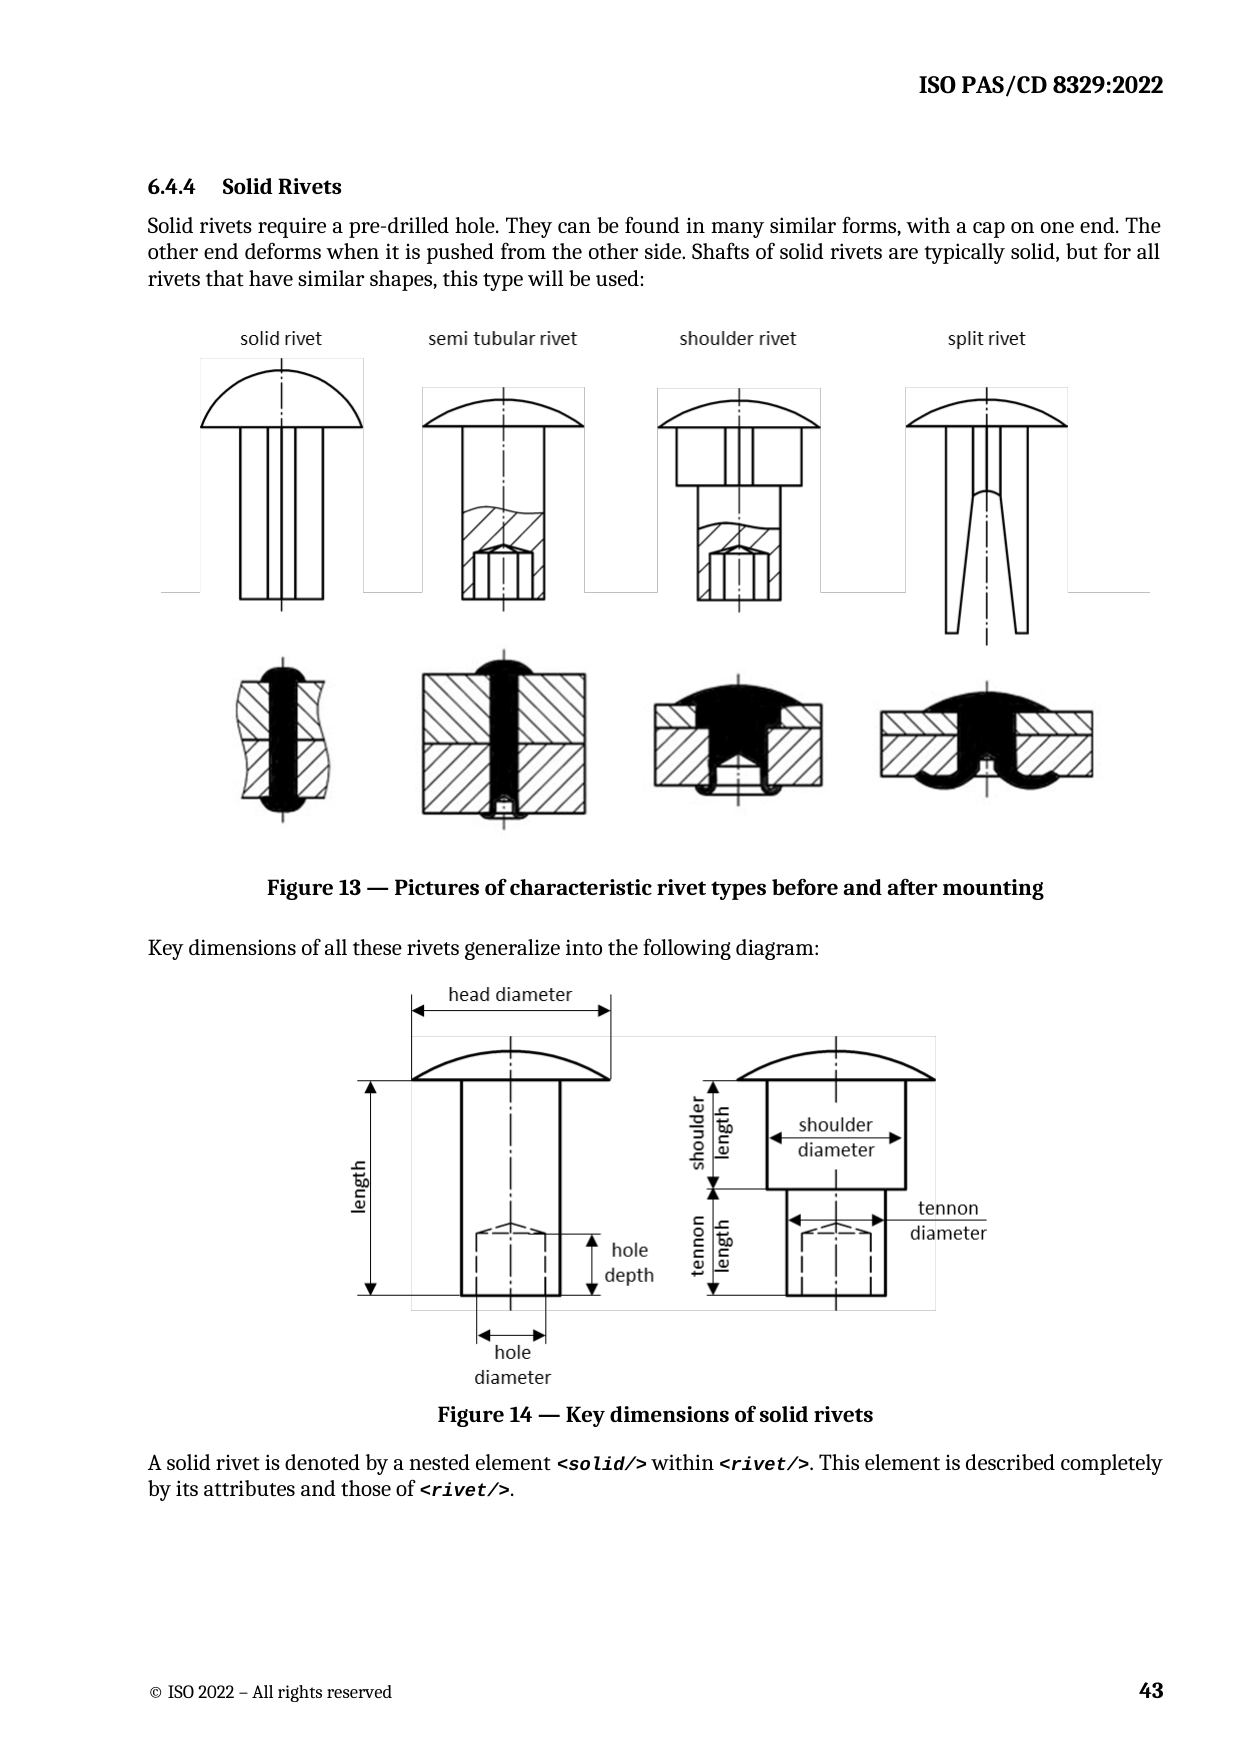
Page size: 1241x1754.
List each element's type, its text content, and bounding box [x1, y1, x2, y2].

picture [161, 318, 1150, 863]
subtitle Solid Rivets [148, 174, 1163, 200]
text Figure 13 — Pictures of characteristic rivet types before and after mounting [148, 875, 1163, 901]
text Solid rivets require a pre-drilled hole. They can be found in many similar forms, with a cap on one end. The other end deforms when it is pushed from the other side. Shafts of solid rivets are typically solid, but for all rivets that have similar shapes, this type will be used: [148, 213, 1163, 292]
text Figure 14 — Key dimensions of solid rivets [148, 1402, 1163, 1429]
picture [337, 973, 1004, 1403]
text Key dimensions of all these rivets generalize into the following diagram: [148, 934, 1163, 961]
text A solid rivet is denoted by a nested element <solid/> within <rivet/>. This element is described completely by its attributes and those of <rivet/>. [148, 1449, 1163, 1502]
